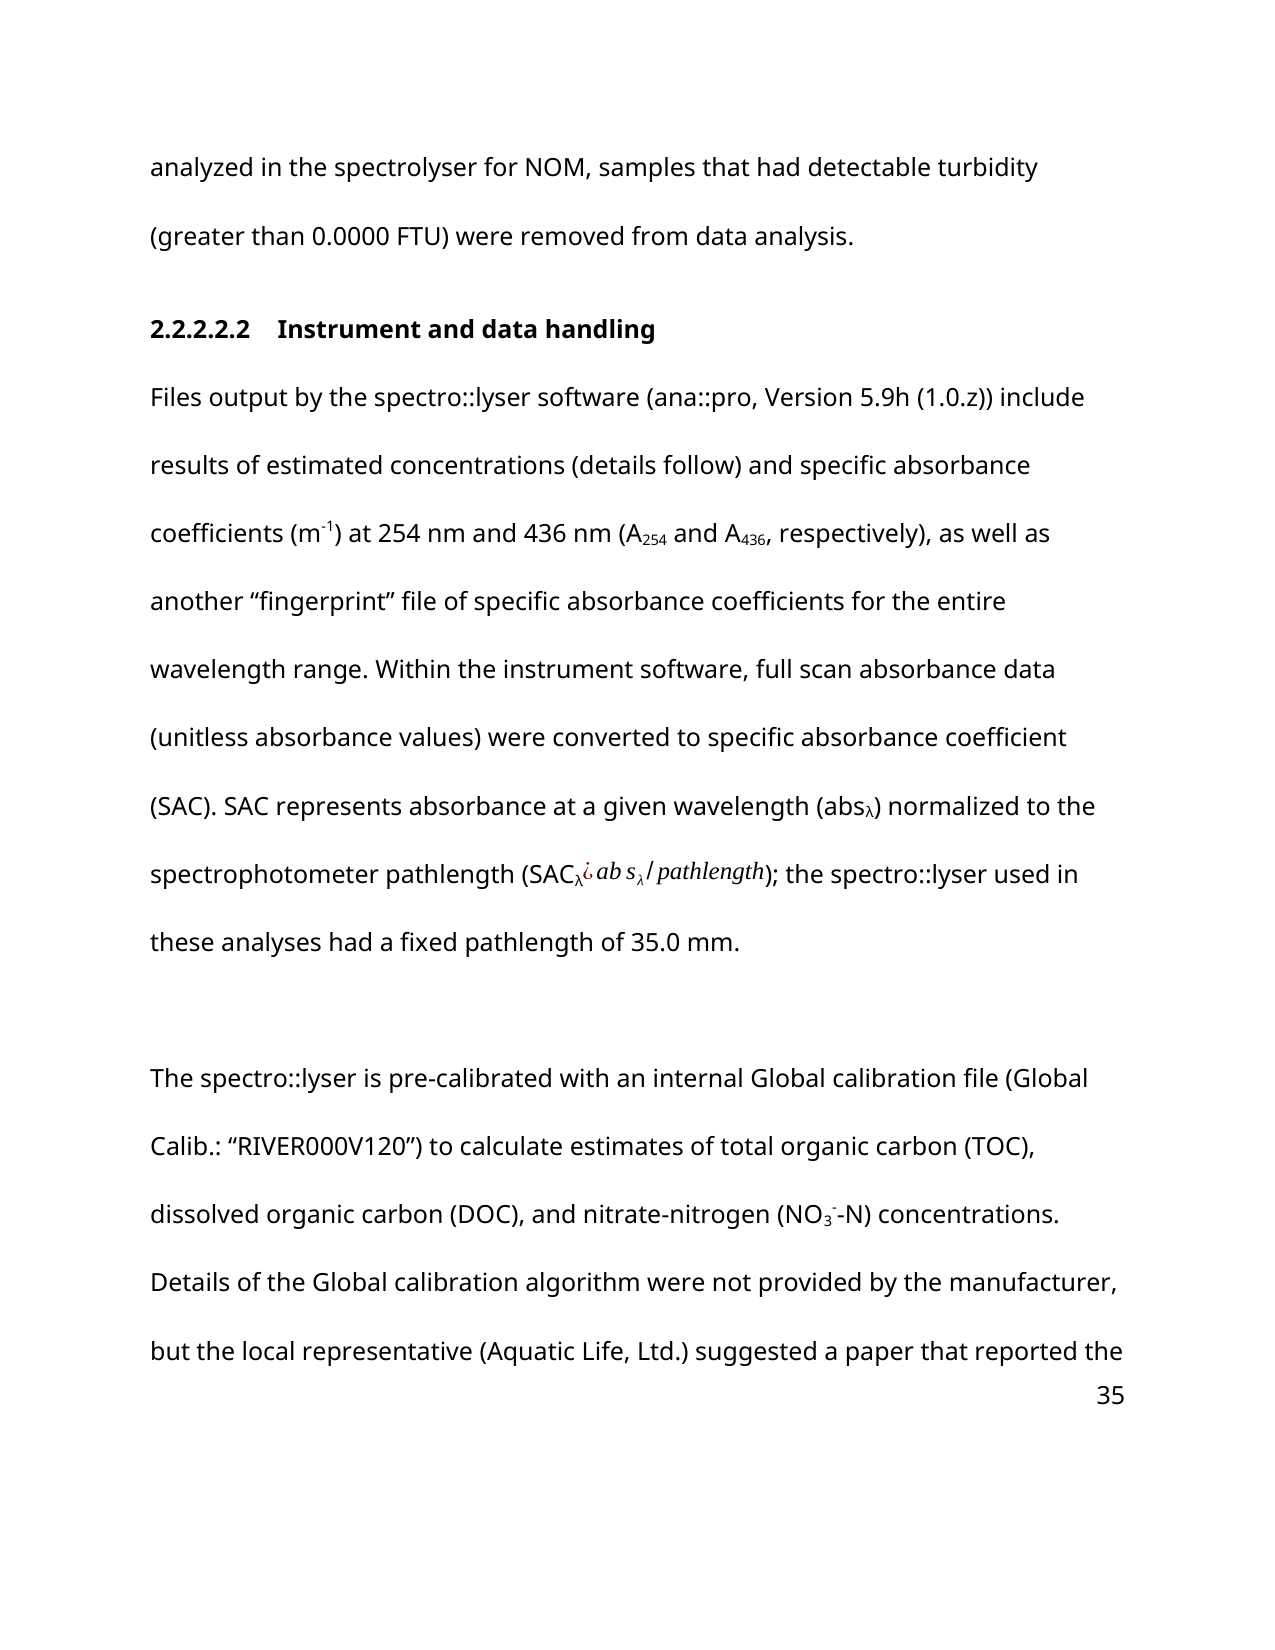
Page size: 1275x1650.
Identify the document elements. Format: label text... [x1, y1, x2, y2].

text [150, 1061, 1125, 1367]
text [150, 150, 1125, 252]
subtitle Instrument and data handling [150, 311, 1125, 345]
text Files output by the spectro::lyser software (ana::pro, Version 5.9h (1.0.z)) include results of estimated concentrations (details follow) and specific absorbance coefficients (m-1) at 254 nm and 436 nm (A254 and A436, respectively), as well as another “fingerprint” file of specific absorbance coefficients for the entire wavelength range. Within the instrument software, full scan absorbance data (unitless absorbance values) were converted to specific absorbance coefficient (SAC). SAC represents absorbance at a given wavelength (absλ) normalized to the spectrophotometer pathlength (SACλ); the spectro::lyser used in these analyses had a fixed pathlength of 35.0 mm. [150, 379, 1125, 958]
